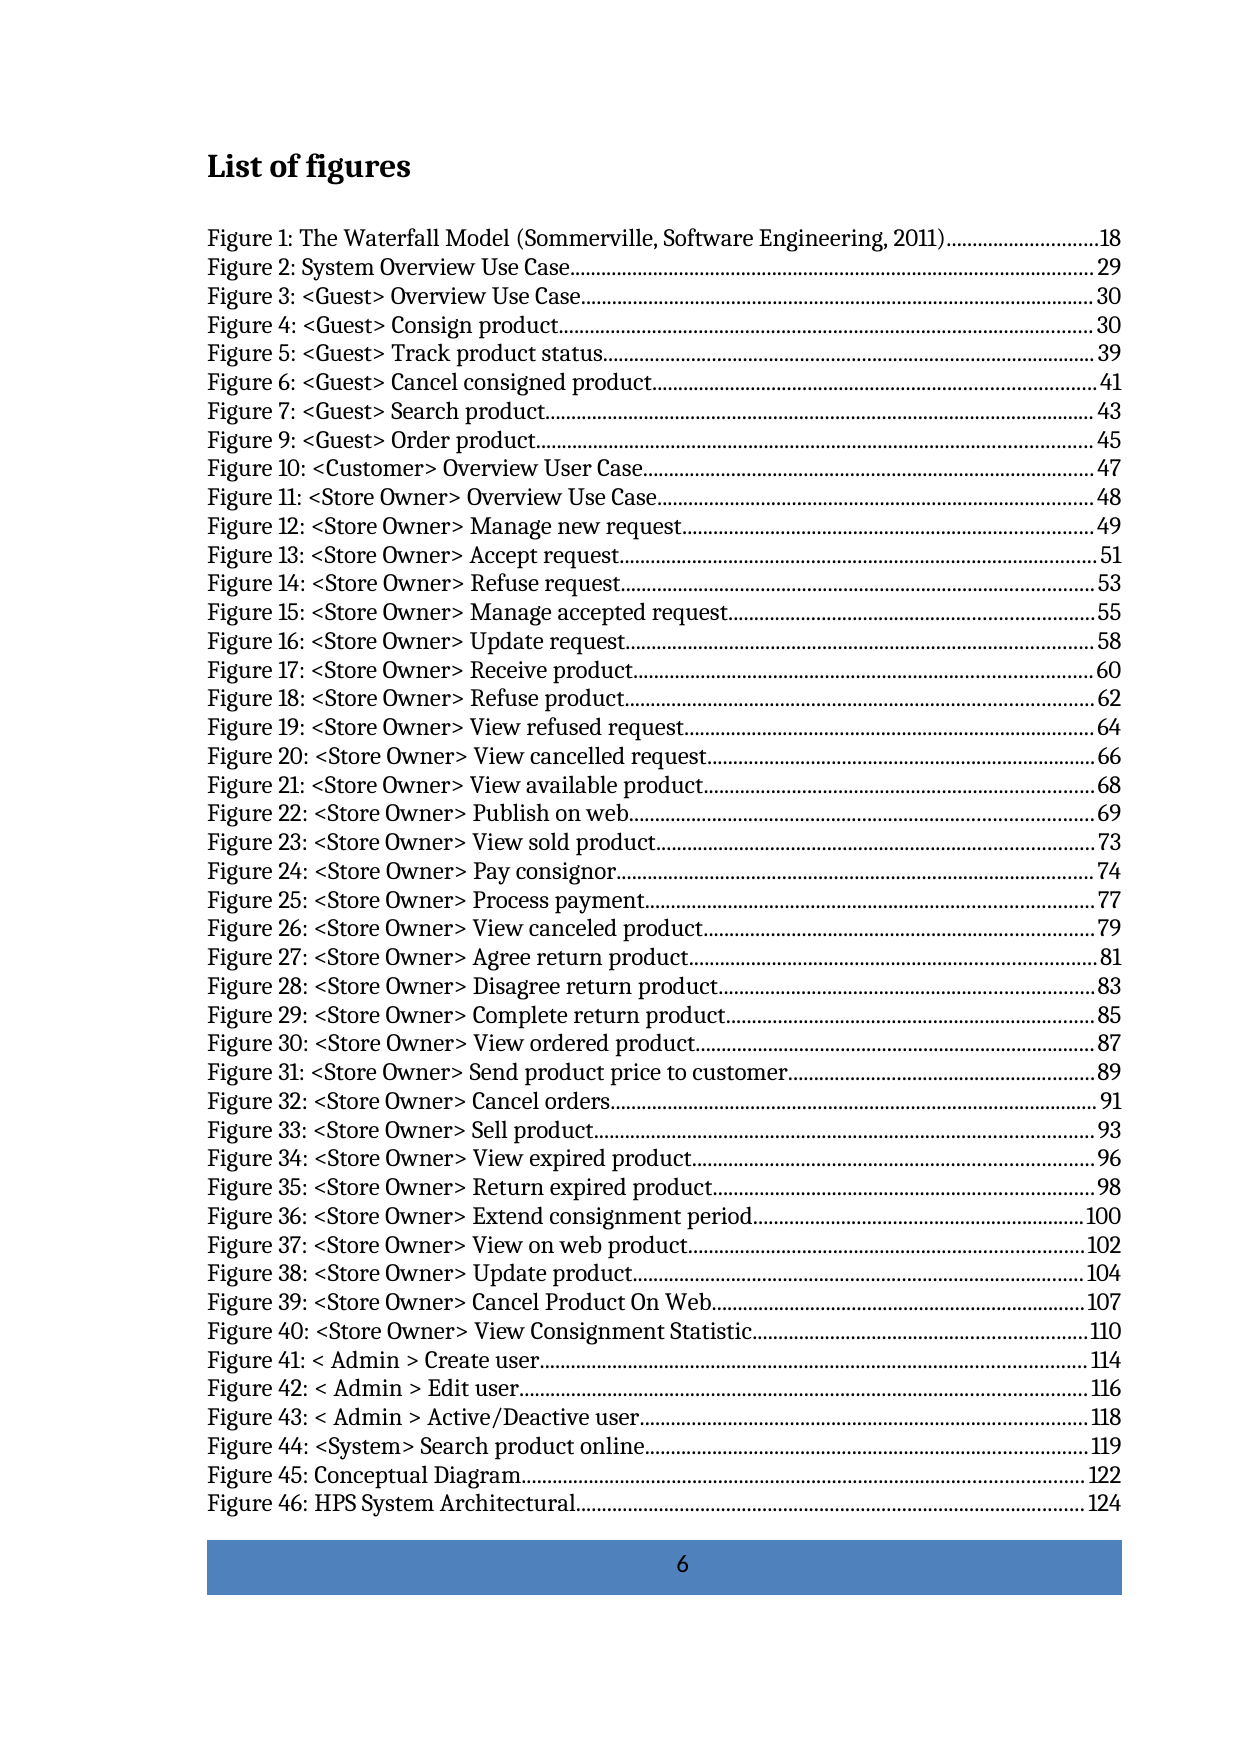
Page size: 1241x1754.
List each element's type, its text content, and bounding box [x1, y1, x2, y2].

text Figure 14: <Store Owner> Refuse request 53 [207, 569, 1122, 598]
text Figure 21: <Store Owner> View available product 68 [207, 771, 1122, 799]
text Figure 34: <Store Owner> View expired product 96 [207, 1144, 1122, 1173]
text Figure 46: HPS System Architectural 124 [207, 1489, 1122, 1518]
text Figure 6: <Guest> Cancel consigned product 41 [207, 368, 1122, 397]
text Figure 10: <Customer> Overview User Case 47 [207, 454, 1122, 483]
text Figure 37: <Store Owner> View on web product 102 [207, 1231, 1122, 1259]
text Figure 24: <Store Owner> Pay consignor 74 [207, 857, 1122, 886]
text Figure 33: <Store Owner> Sell product 93 [207, 1116, 1122, 1144]
text Figure 35: <Store Owner> Return expired product 98 [207, 1173, 1122, 1202]
text Figure 1: The Waterfall Model (Sommerville, Software Engineering, 2011) 18 [207, 224, 1122, 253]
text Figure 19: <Store Owner> View refused request 64 [207, 713, 1122, 742]
text Figure 7: <Guest> Search product 43 [207, 397, 1122, 426]
text Figure 42: < Admin > Edit user 116 [207, 1374, 1122, 1403]
text Figure 20: <Store Owner> View cancelled request 66 [207, 742, 1122, 771]
text Figure 2: System Overview Use Case 29 [207, 253, 1122, 282]
text Figure 31: <Store Owner> Send product price to customer 89 [207, 1058, 1122, 1087]
text Figure 44: <System> Search product online 119 [207, 1432, 1122, 1461]
text Figure 28: <Store Owner> Disagree return product 83 [207, 972, 1122, 1001]
text Figure 38: <Store Owner> Update product 104 [207, 1259, 1122, 1288]
text Figure 17: <Store Owner> Receive product 60 [207, 656, 1122, 684]
text Figure 41: < Admin > Create user 114 [207, 1346, 1122, 1374]
text Figure 18: <Store Owner> Refuse product 62 [207, 684, 1122, 713]
text Figure 13: <Store Owner> Accept request 51 [207, 541, 1122, 569]
text Figure 9: <Guest> Order product 45 [207, 426, 1122, 454]
subtitle List of figures [207, 148, 1122, 186]
text Figure 22: <Store Owner> Publish on web 69 [207, 799, 1122, 828]
text Figure 23: <Store Owner> View sold product 73 [207, 828, 1122, 857]
text Figure 11: <Store Owner> Overview Use Case 48 [207, 483, 1122, 512]
text Figure 45: Conceptual Diagram 122 [207, 1461, 1122, 1489]
text Figure 15: <Store Owner> Manage accepted request 55 [207, 598, 1122, 627]
text Figure 27: <Store Owner> Agree return product 81 [207, 943, 1122, 972]
text Figure 36: <Store Owner> Extend consignment period 100 [207, 1202, 1122, 1231]
text Figure 39: <Store Owner> Cancel Product On Web 107 [207, 1288, 1122, 1317]
text Figure 25: <Store Owner> Process payment 77 [207, 886, 1122, 914]
text Figure 32: <Store Owner> Cancel orders 91 [207, 1087, 1122, 1116]
text Figure 30: <Store Owner> View ordered product 87 [207, 1029, 1122, 1058]
text Figure 5: <Guest> Track product status 39 [207, 339, 1122, 368]
text Figure 12: <Store Owner> Manage new request 49 [207, 512, 1122, 541]
text Figure 16: <Store Owner> Update request 58 [207, 627, 1122, 656]
text Figure 3: <Guest> Overview Use Case 30 [207, 282, 1122, 311]
text Figure 29: <Store Owner> Complete return product 85 [207, 1001, 1122, 1029]
text Figure 4: <Guest> Consign product 30 [207, 311, 1122, 339]
text Figure 26: <Store Owner> View canceled product 79 [207, 914, 1122, 943]
text Figure 43: < Admin > Active/Deactive user 118 [207, 1403, 1122, 1432]
text Figure 40: <Store Owner> View Consignment Statistic 110 [207, 1317, 1122, 1346]
